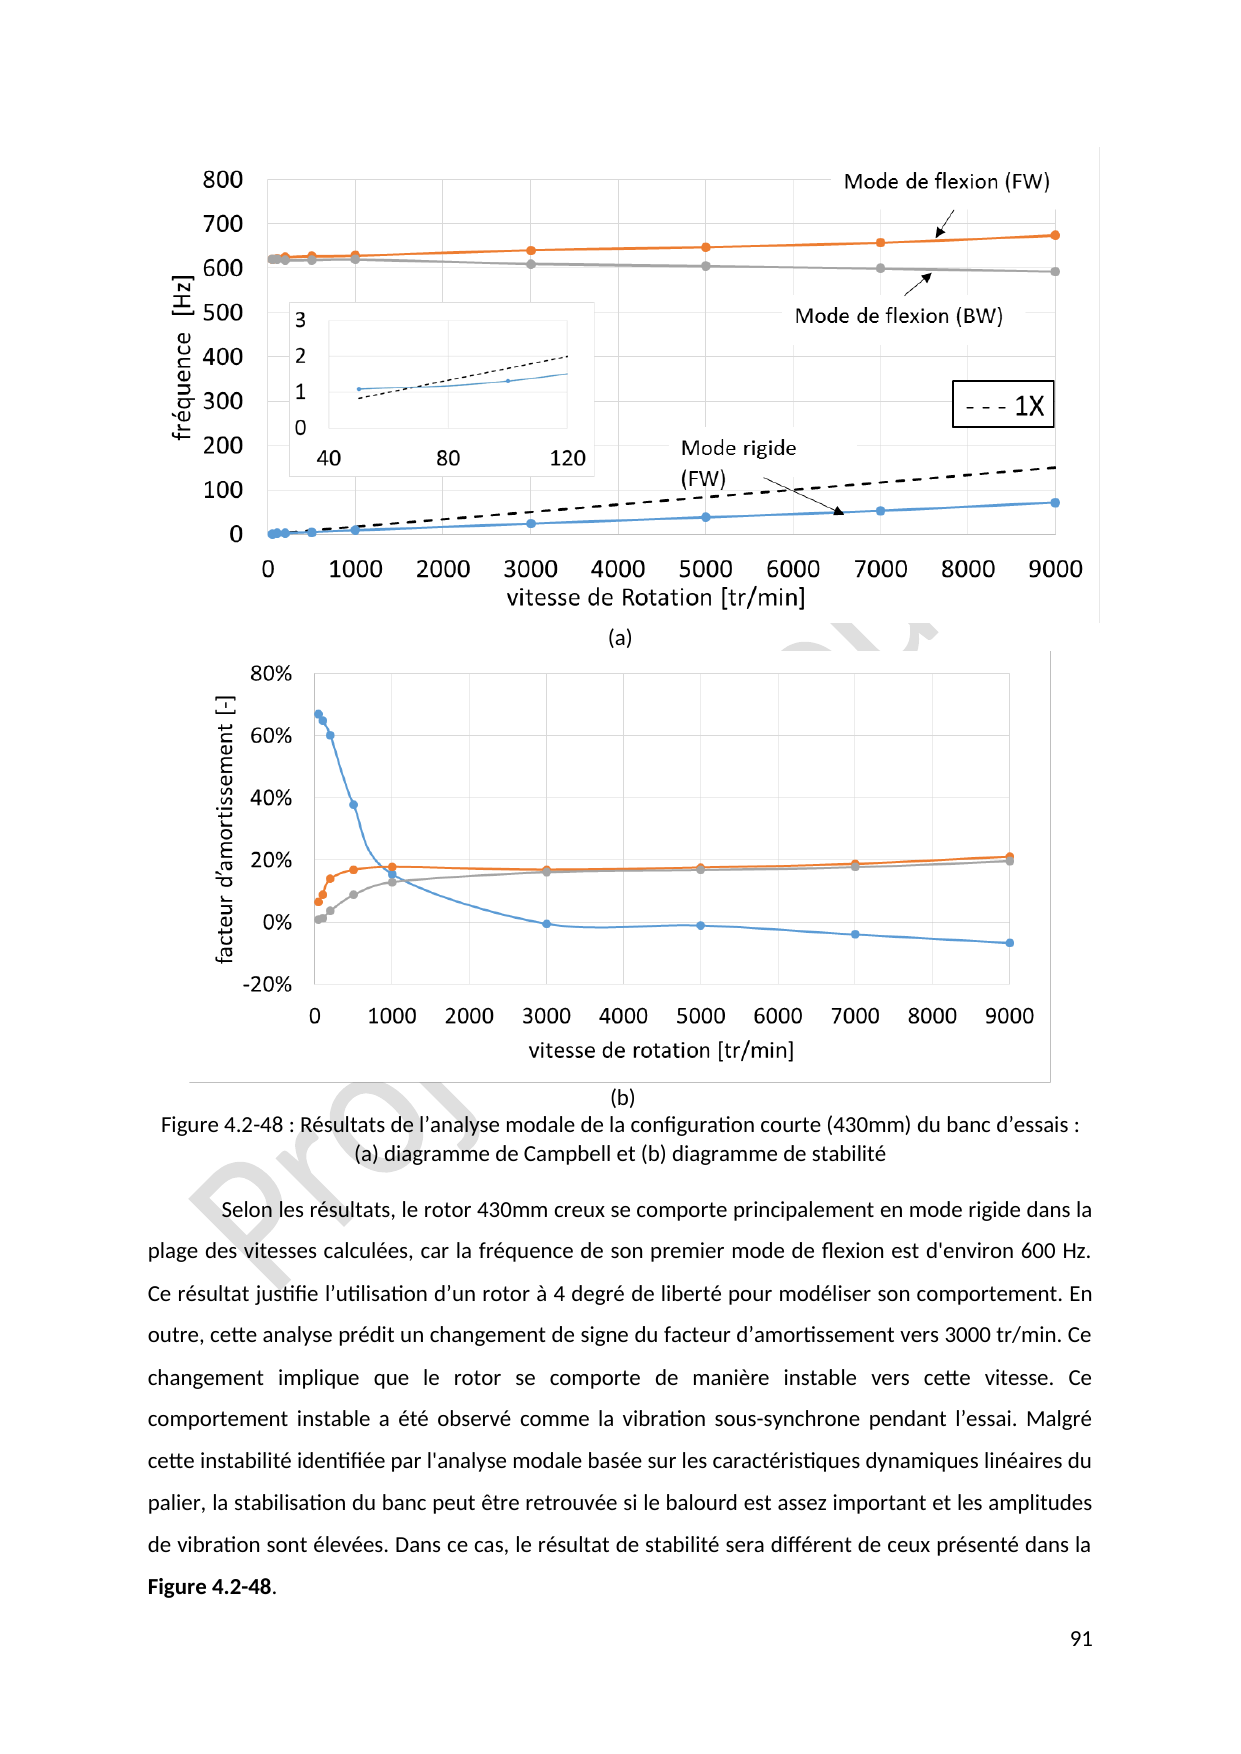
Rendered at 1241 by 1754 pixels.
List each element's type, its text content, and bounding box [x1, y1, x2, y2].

text (b) [148, 1083, 1093, 1111]
picture [189, 651, 1051, 1083]
picture [147, 147, 1100, 623]
text (a) [148, 623, 1093, 651]
